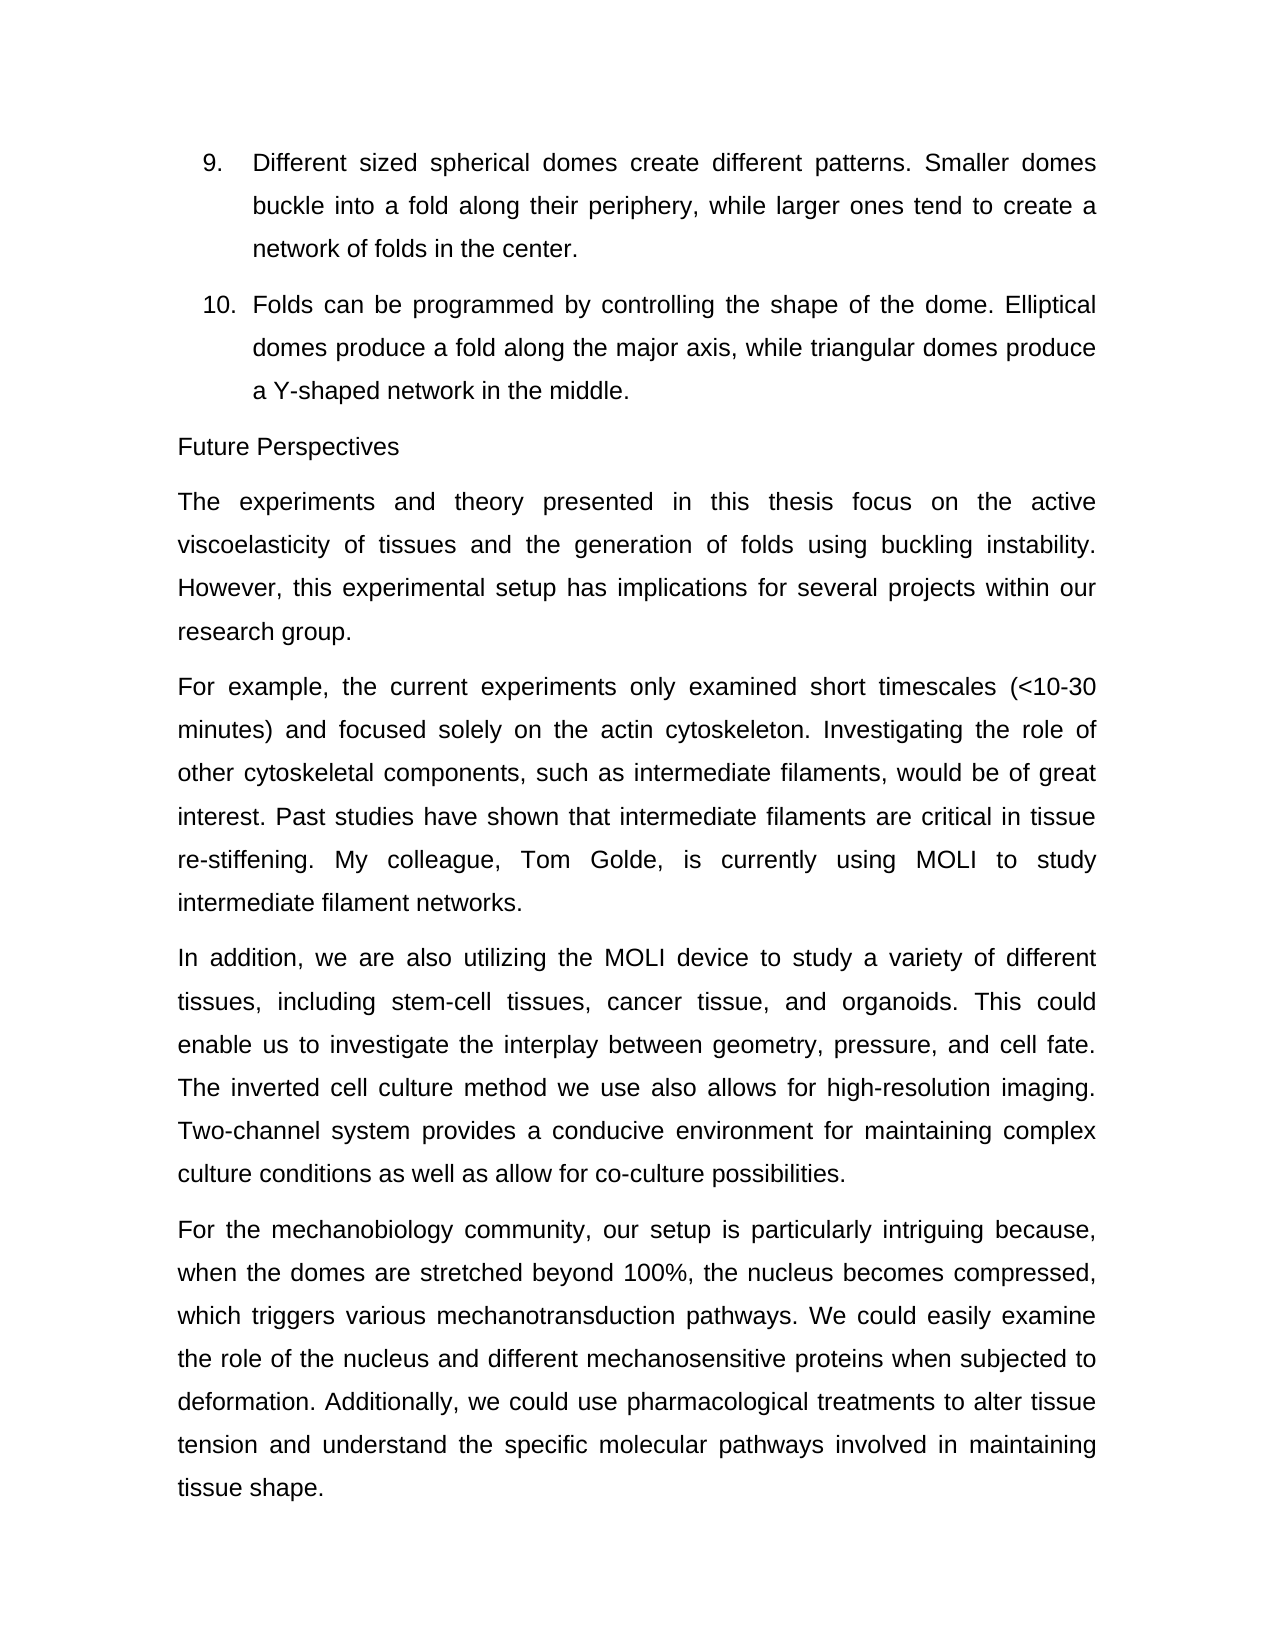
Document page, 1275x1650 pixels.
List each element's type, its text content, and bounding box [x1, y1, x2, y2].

list Different sized spherical domes create different patterns. Smaller domes buckle into a fold along their periphery, while larger ones tend to create a network of folds in the center. [202, 148, 1098, 263]
text The experiments and theory presented in this thesis focus on the active viscoelasticity of tissues and the generation of folds using buckling instability. However, this experimental setup has implications for several projects within our research group. [177, 487, 1098, 645]
text For example, the current experiments only examined short timescales (<10-30 minutes) and focused solely on the actin cytoskeleton. Investigating the role of other cytoskeletal components, such as intermediate filaments, would be of great interest. Past studies have shown that intermediate filaments are critical in tissue re-stiffening. My colleague, Tom Golde, is currently using MOLI to study intermediate filament networks. [177, 672, 1098, 916]
text For the mechanobiology community, our setup is particularly intriguing because, when the domes are stretched beyond 100%, the nucleus becomes compressed, which triggers various mechanotransduction pathways. We could easily examine the role of the nucleus and different mechanosensitive proteins when subjected to deformation. Additionally, we could use pharmacological treatments to alter tissue tension and understand the specific molecular pathways involved in maintaining tissue shape. [177, 1214, 1098, 1502]
text In addition, we are also utilizing the MOLI device to study a variety of different tissues, including stem-cell tissues, cancer tissue, and organoids. This could enable us to investigate the interplay between geometry, pressure, and cell fate. The inverted cell culture method we use also allows for high-resolution imaging. Two-channel system provides a conducive environment for maintaining complex culture conditions as well as allow for co-culture possibilities. [177, 943, 1098, 1188]
list Folds can be programmed by controlling the shape of the dome. Elliptical domes produce a fold along the major axis, while triangular domes produce a Y-shaped network in the middle. [202, 289, 1098, 404]
subtitle Future Perspectives [177, 431, 1098, 460]
